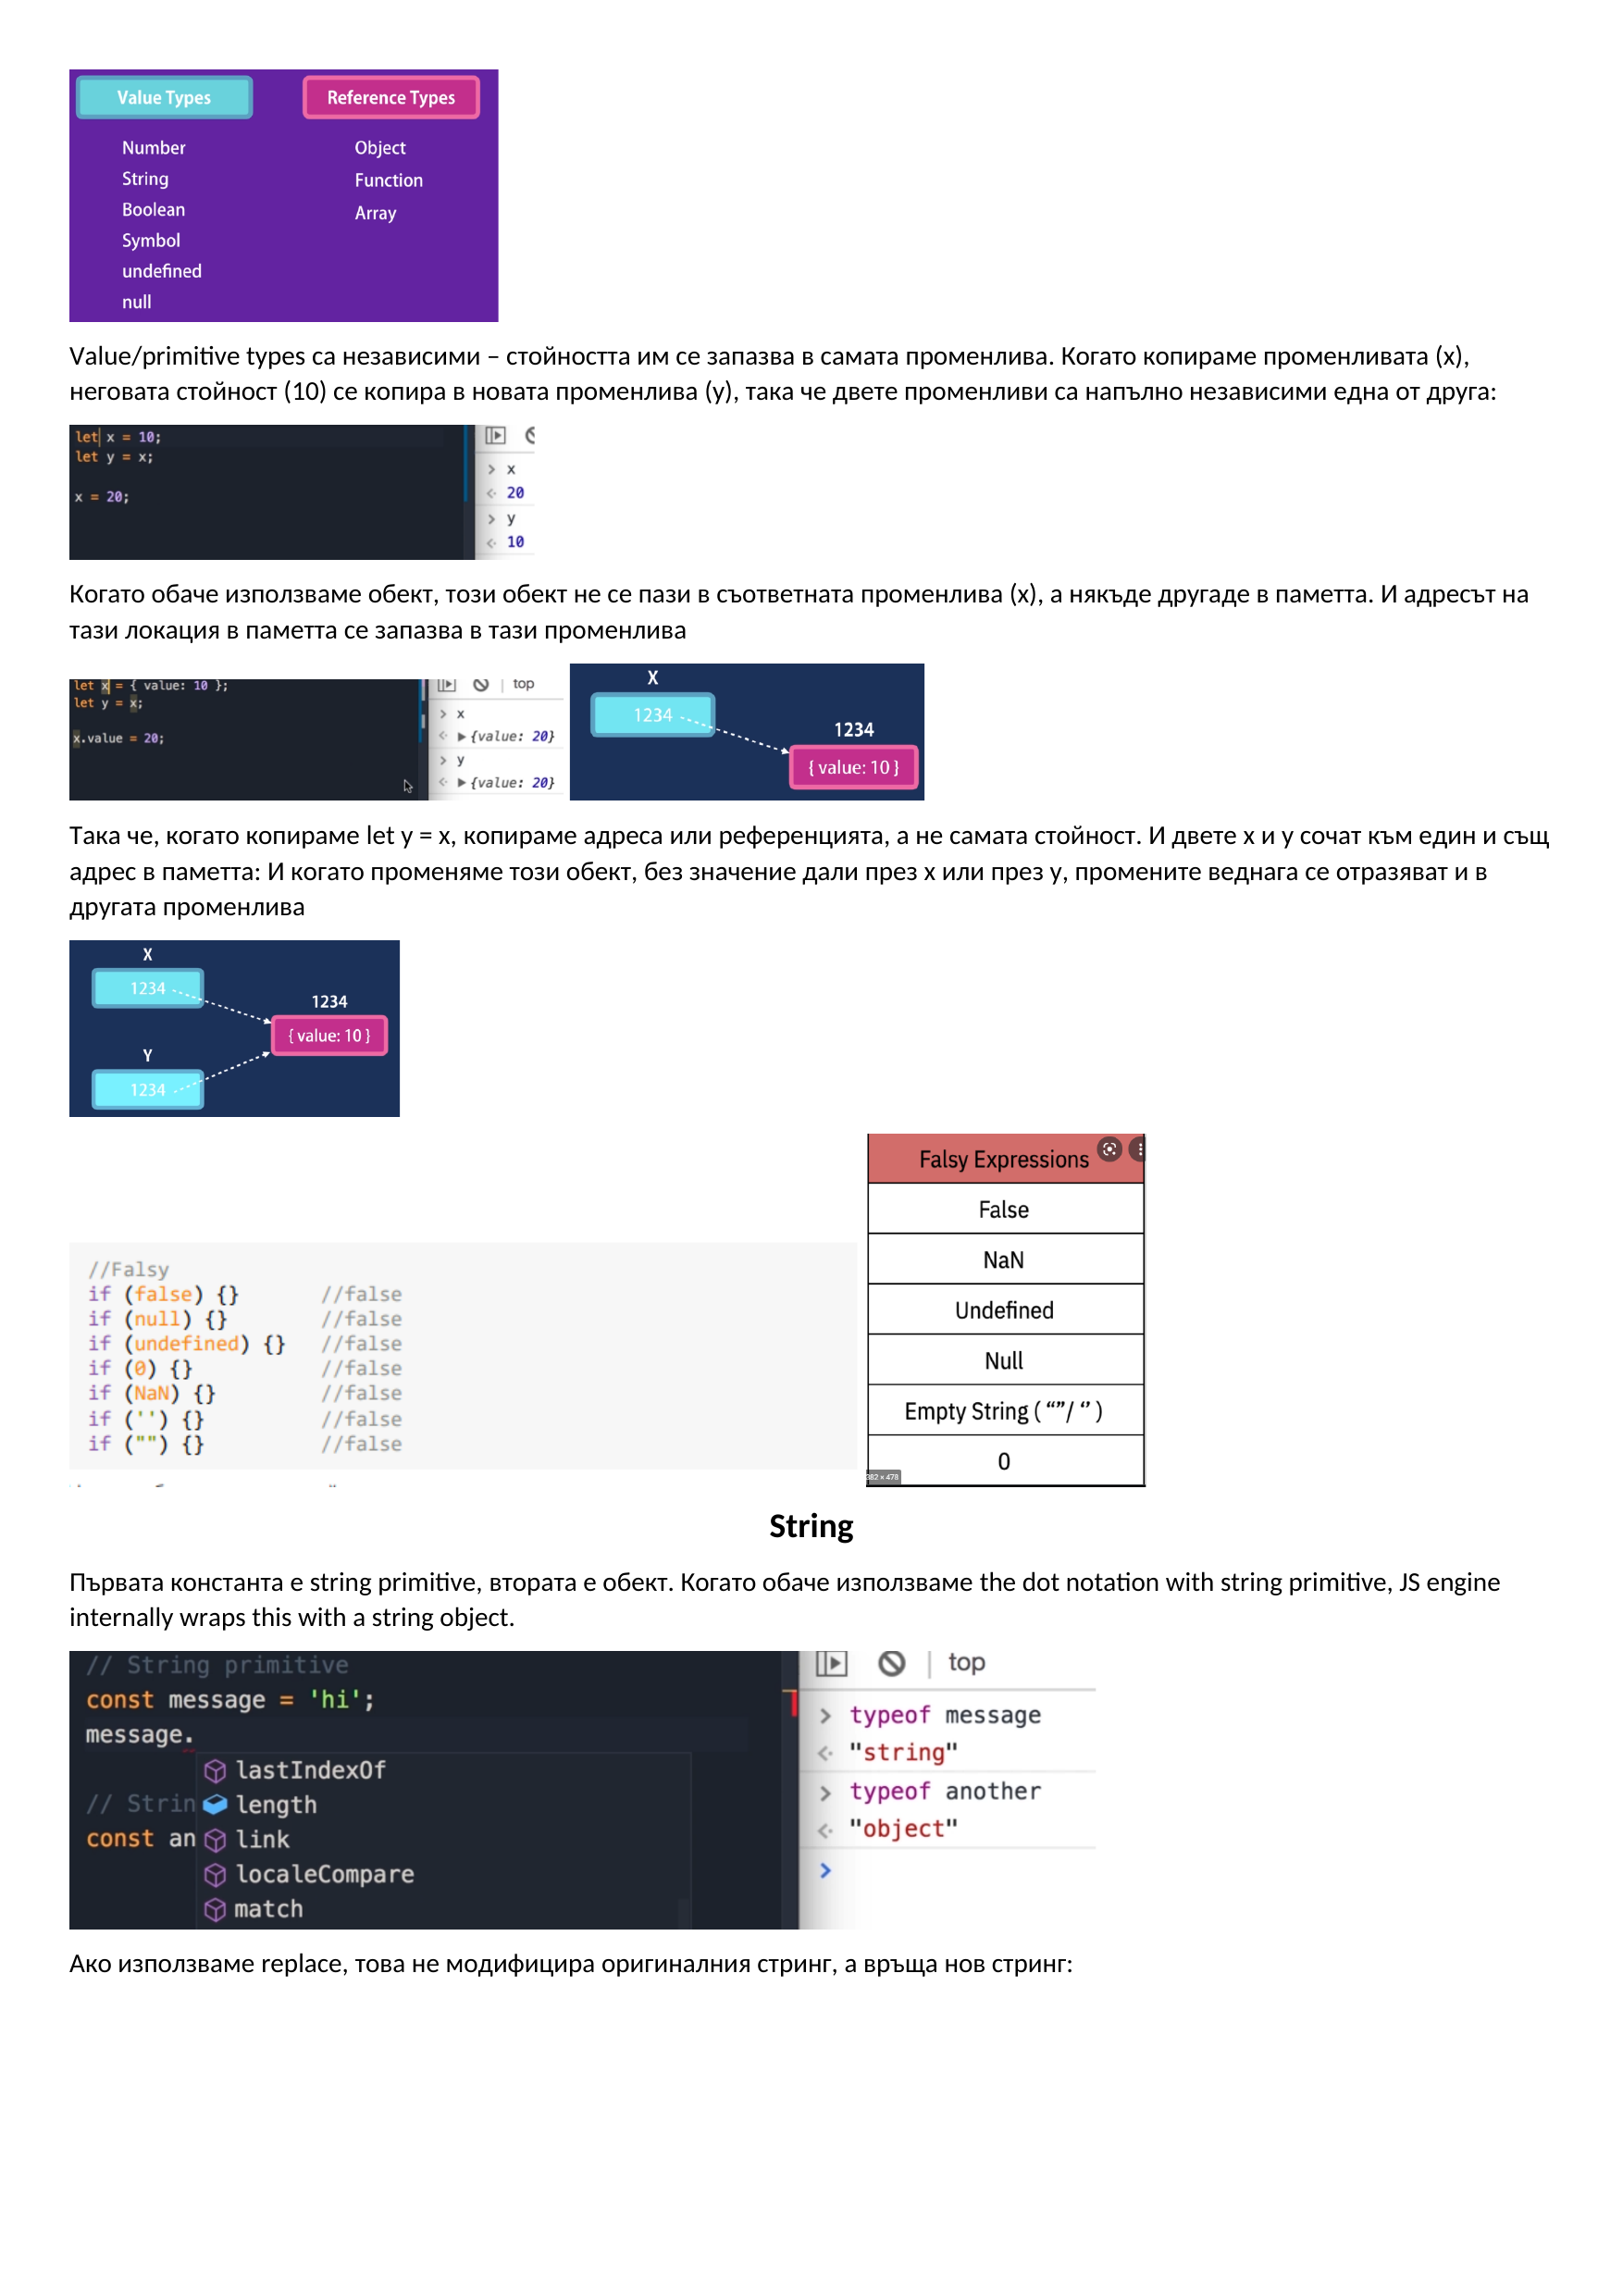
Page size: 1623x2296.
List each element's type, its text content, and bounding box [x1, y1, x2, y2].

text Така че, когато копираме let y = x, копираме адреса или референцията, а не самата стойност. И двете х и у сочат към един и същ адрес в паметта: И когато променяме този обект, без значение дали през х или през у, промените веднага се отразяват и в другата променлива [69, 818, 1554, 923]
picture [69, 425, 535, 560]
picture [69, 940, 401, 1117]
picture [569, 664, 925, 800]
text String [69, 1504, 1554, 1546]
text Ако използваме replace, това не модифицира оригиналния стринг, а връща нов стринг: [69, 1946, 1554, 1980]
text Когато обаче използваме обект, този обект не се пази в съответната променлива (х), а някъде другаде в паметта. И адресът на тази локация в паметта се запазва в тази променлива [69, 577, 1554, 645]
picture [69, 1651, 1096, 1930]
picture [69, 679, 564, 800]
picture [69, 1134, 1146, 1487]
text Value/primitive types са независими – стойността им се запазва в самата променлива. Когато копираме променливата (х), неговата стойност (10) се копира в новата променлива (у), така че двете променливи са напълно независими една от друга: [69, 339, 1554, 407]
picture [69, 69, 499, 322]
text Първата константа е string primitive, втората е обект. Когато обаче използваме the dot notation with string primitive, JS engine internally wraps this with a string object. [69, 1565, 1554, 1633]
